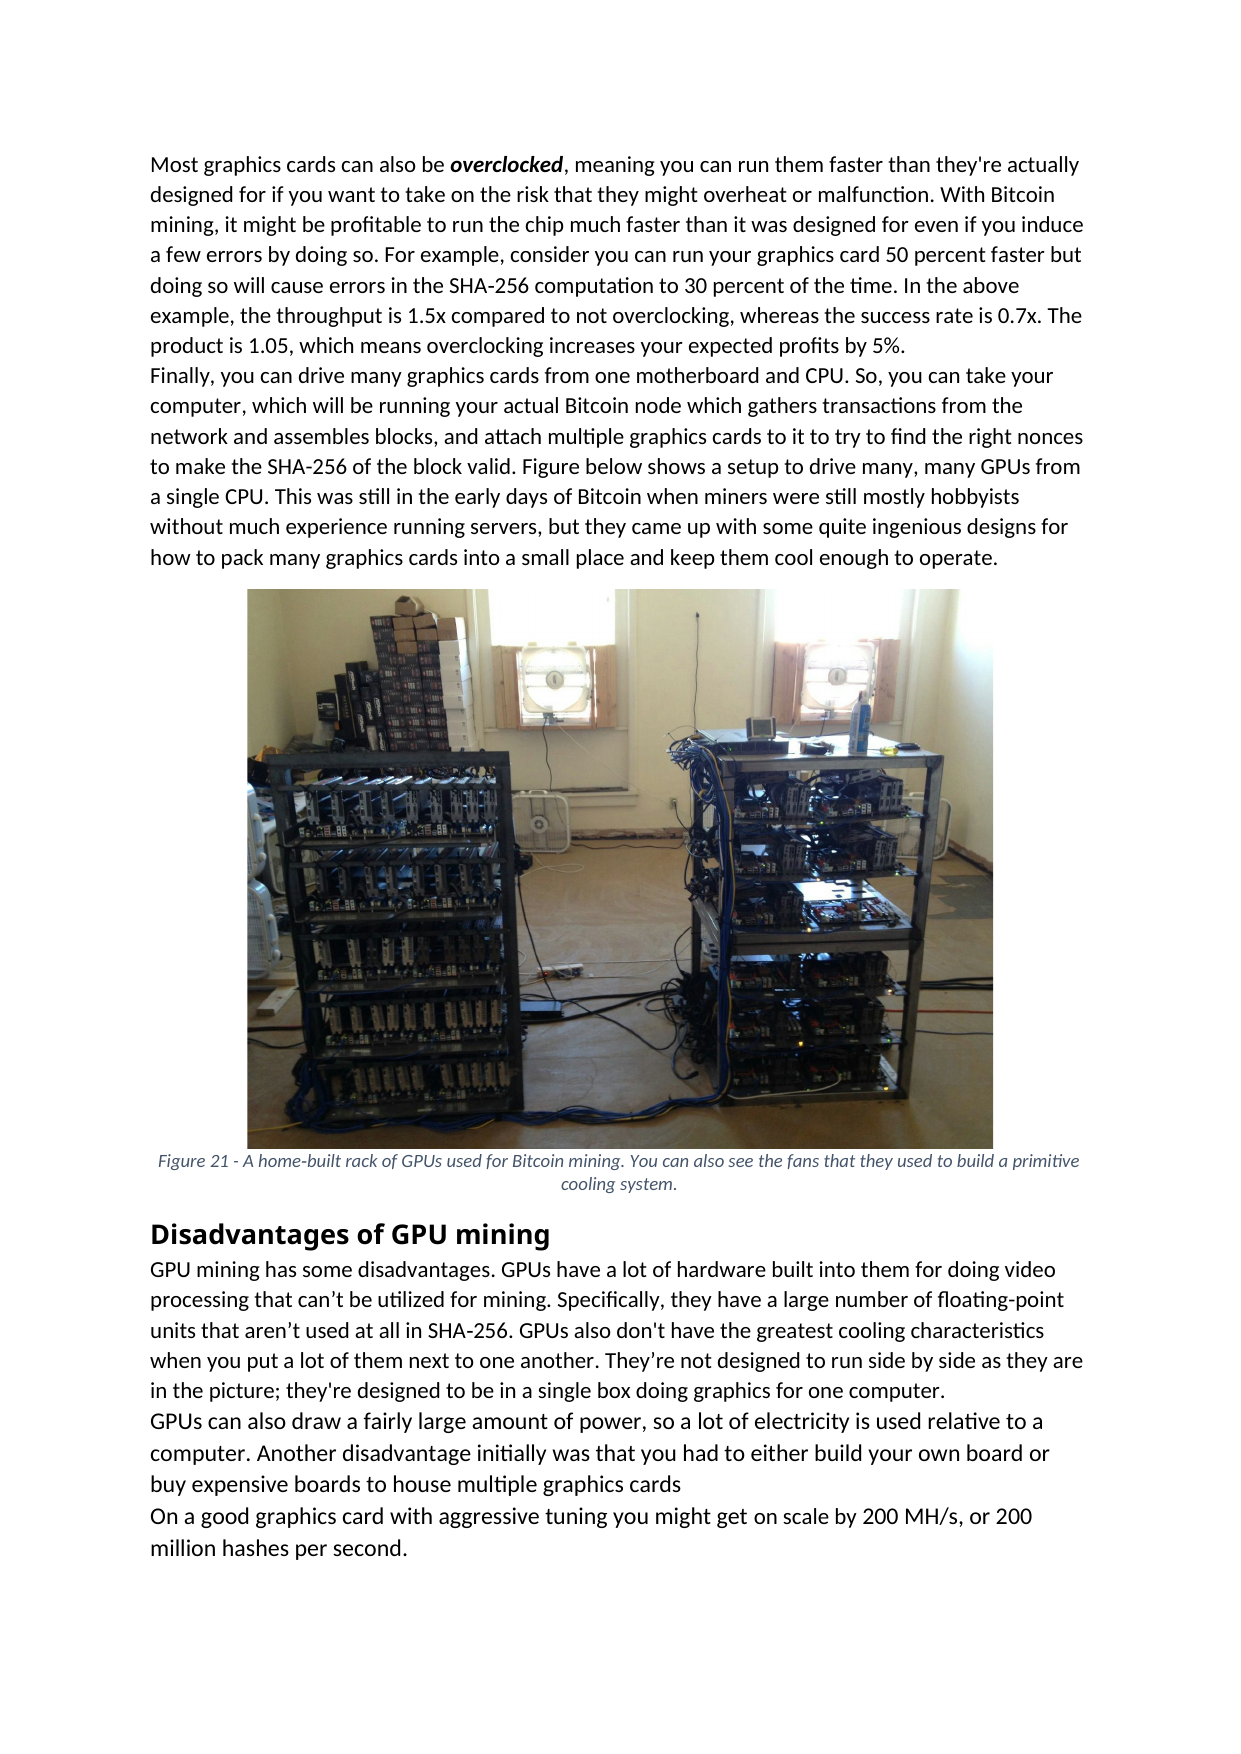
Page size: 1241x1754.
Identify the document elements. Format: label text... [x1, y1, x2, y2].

text GPUs can also draw a fairly large amount of power, so a lot of electricity is used relative to a computer. Another disadvantage initially was that you had to either build your own board or buy expensive boards to house multiple graphics cards [150, 1406, 1090, 1499]
subtitle Disadvantages of GPU mining [150, 1216, 1090, 1252]
text GPU mining has some disadvantages. GPUs have a lot of hardware built into them for doing video processing that can’t be utilized for mining. Specifically, they have a large number of floating-point units that aren’t used at all in SHA‐256. GPUs also don't have the greatest cooling characteristics when you put a lot of them next to one another. They’re not designed to run side by side as they are in the picture; they're designed to be in a single box doing graphics for one computer. [150, 1255, 1090, 1404]
text Figure 21 - A home‐built rack of GPUs used for Bitcoin mining. You can also see the fans that they used to build a primitive cooling system. [150, 1149, 1090, 1195]
text Most graphics cards can also be overclocked, meaning you can run them faster than they're actually designed for if you want to take on the risk that they might overheat or malfunction. With Bitcoin mining, it might be profitable to run the chip much faster than it was designed for even if you induce a few errors by doing so. For example, consider you can run your graphics card 50 percent faster but doing so will cause errors in the SHA‐256 computation to 30 percent of the time. In the above example, the throughput is 1.5x compared to not overclocking, whereas the success rate is 0.7x. The product is 1.05, which means overclocking increases your expected profits by 5%. [150, 150, 1090, 359]
text On a good graphics card with aggressive tuning you might get on scale by 200 MH/s, or 200 million hashes per second. [150, 1501, 1090, 1562]
text Finally, you can drive many graphics cards from one motherboard and CPU. So, you can take your computer, which will be running your actual Bitcoin node which gathers transactions from the network and assembles blocks, and attach multiple graphics cards to it to try to find the right nonces to make the SHA-256 of the block valid. Figure below shows a setup to drive many, many GPUs from a single CPU. This was still in the early days of Bitcoin when miners were still mostly hobbyists without much experience running servers, but they came up with some quite ingenious designs for how to pack many graphics cards into a small place and keep them cool enough to operate. [150, 361, 1090, 571]
